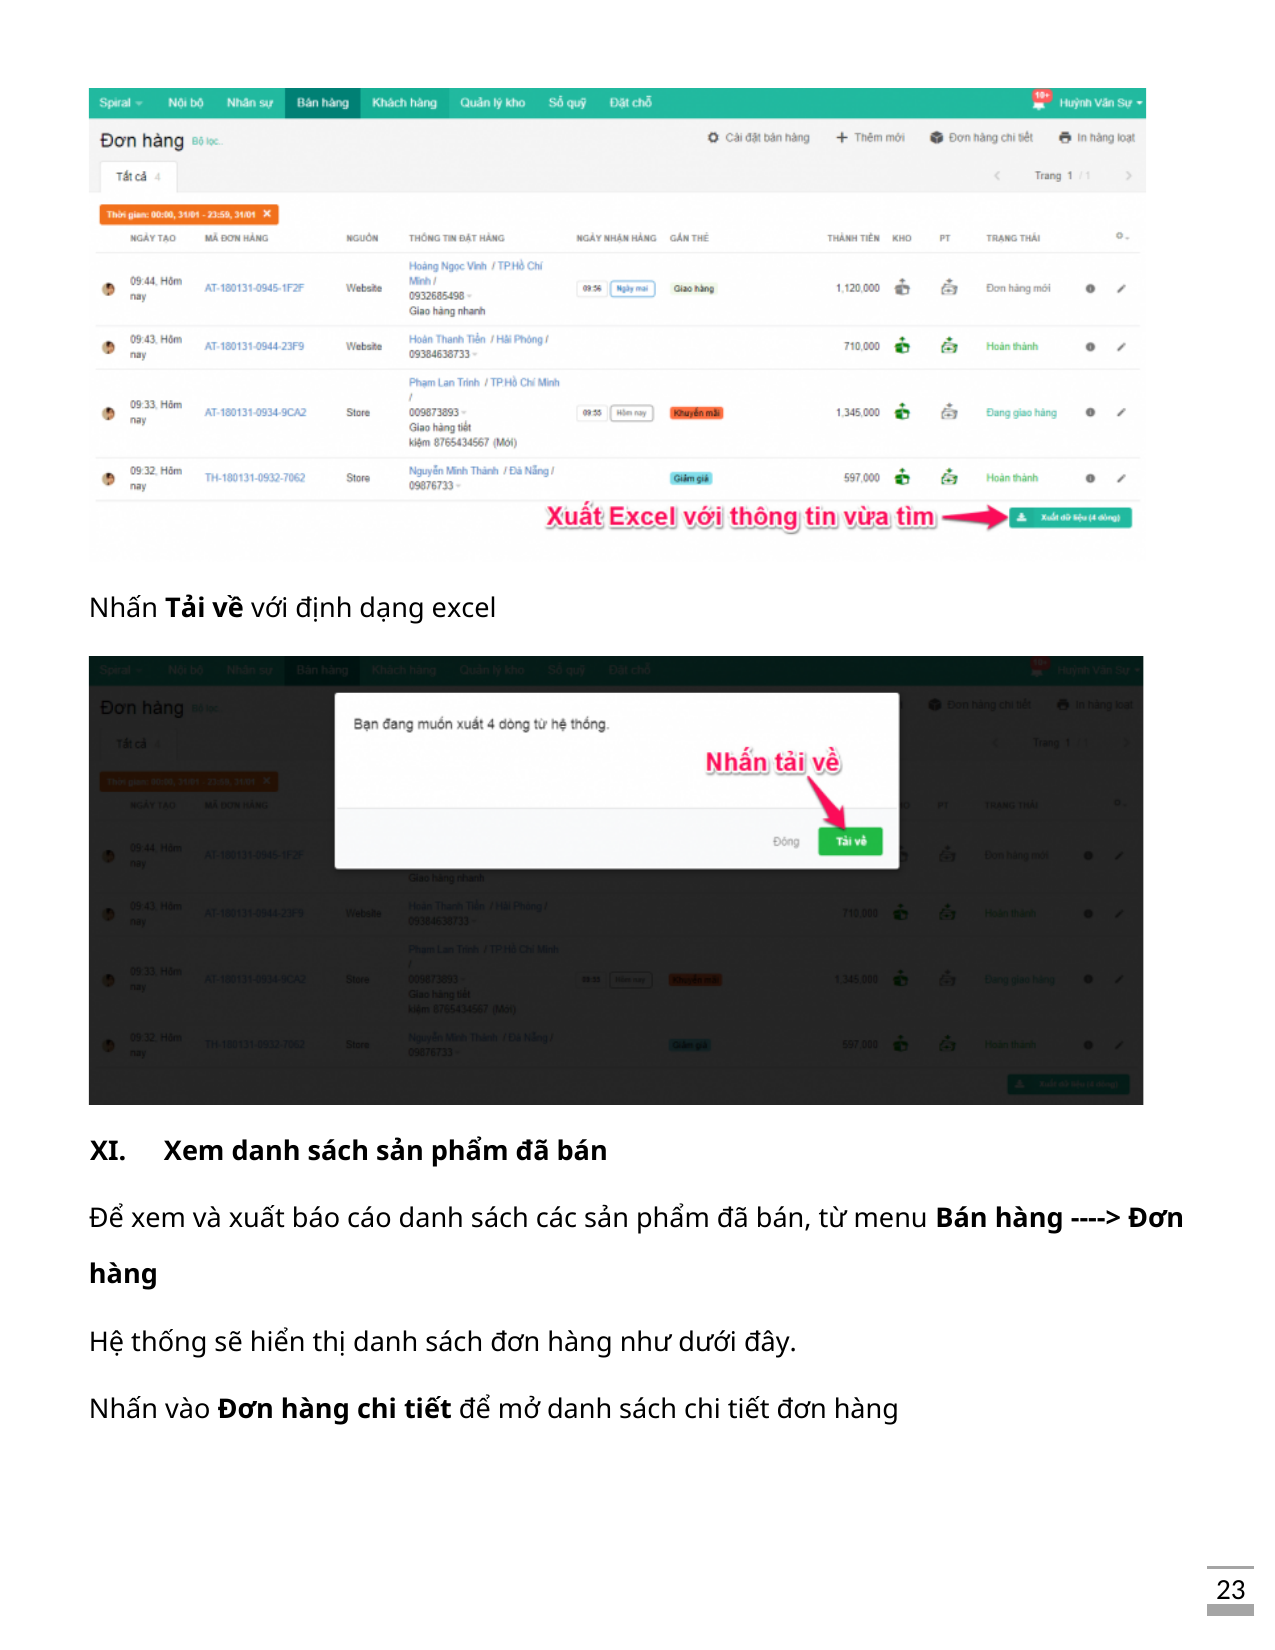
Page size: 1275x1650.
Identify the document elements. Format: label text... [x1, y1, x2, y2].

text Nhấn Tải về với định dạng excel [89, 588, 1186, 625]
list Xem danh sách sản phẩm đã bán [126, 1131, 1186, 1168]
picture [88, 88, 1147, 562]
text Nhấn vào Đơn hàng chi tiết để mở danh sách chi tiết đơn hàng [89, 1390, 1186, 1427]
text Hệ thống sẽ hiển thị danh sách đơn hàng như dưới đây. [89, 1322, 1186, 1359]
picture [88, 656, 1144, 1105]
text Để xem và xuất báo cáo danh sách các sản phẩm đã bán, từ menu Bán hàng ----> Đơn hàng [89, 1199, 1186, 1291]
